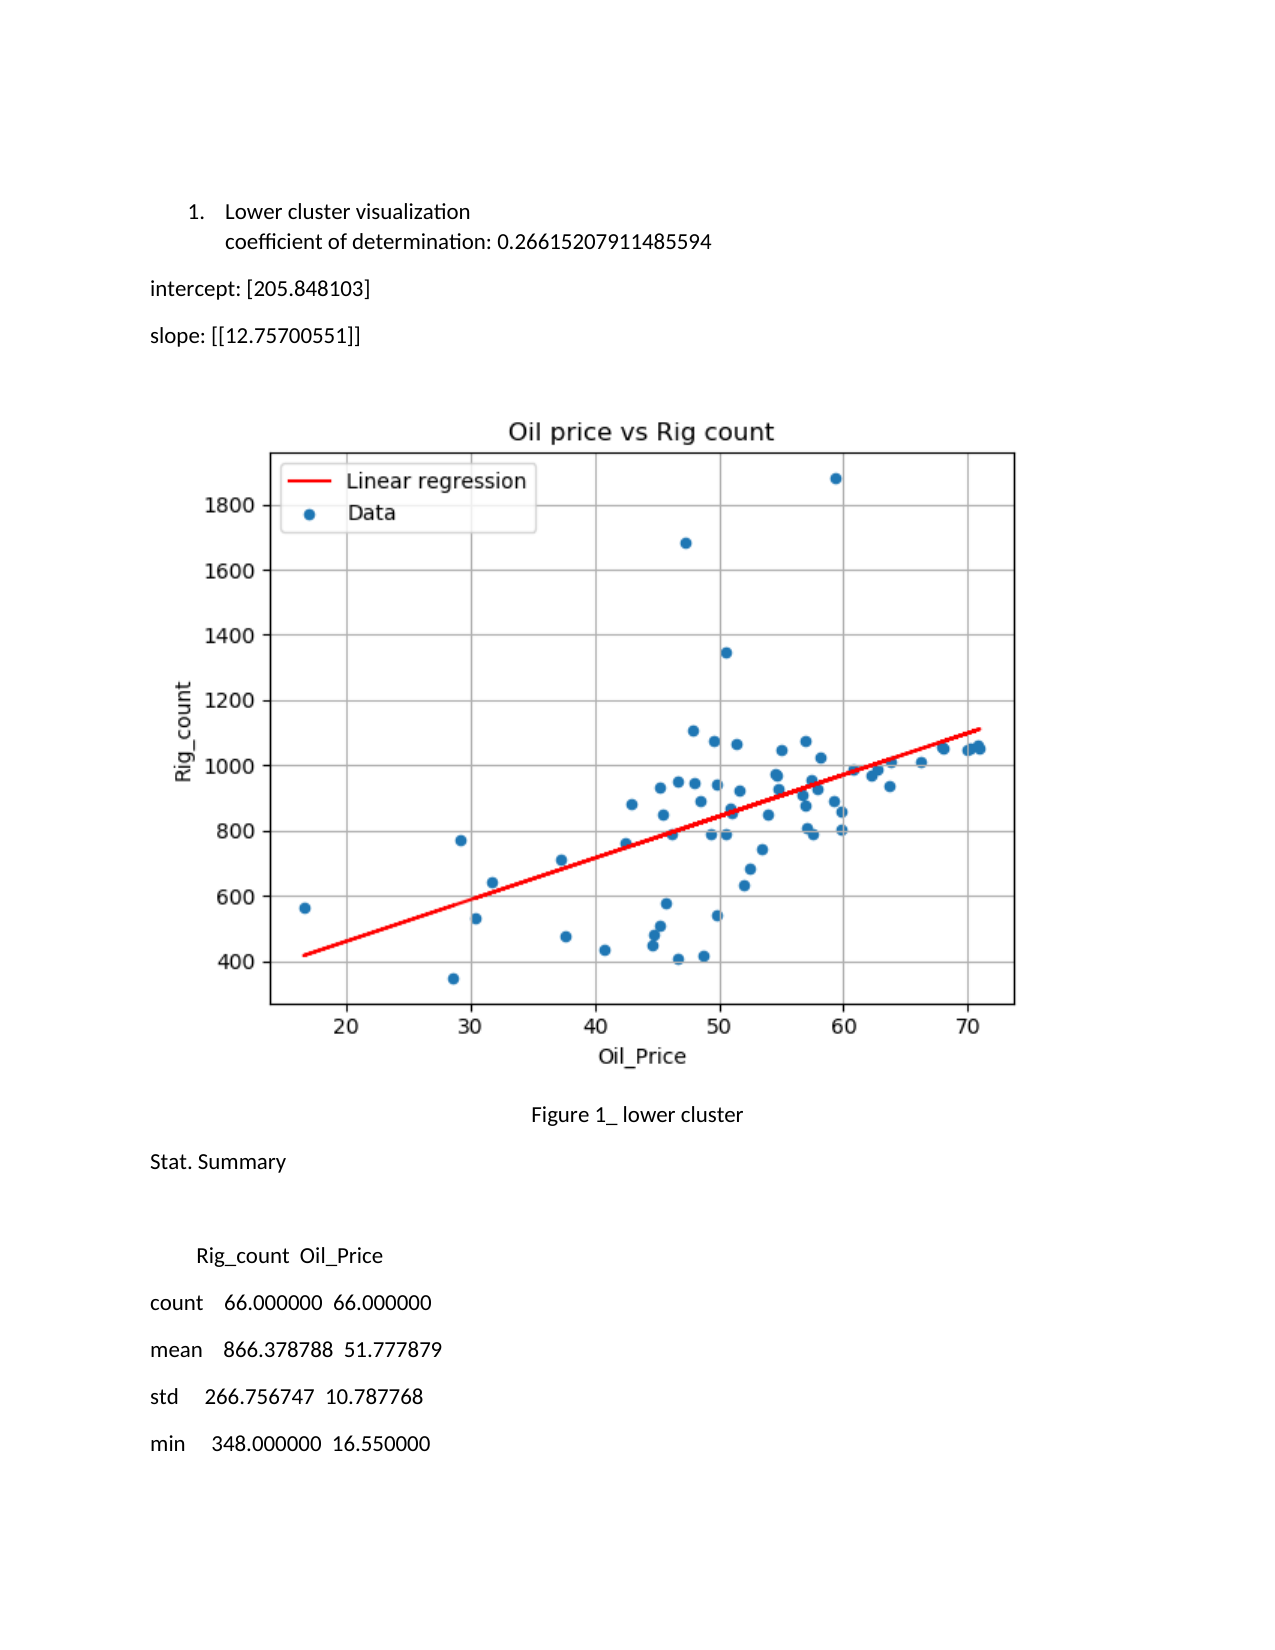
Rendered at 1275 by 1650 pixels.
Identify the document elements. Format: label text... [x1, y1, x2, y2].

text Rig_count Oil_Price [150, 1241, 1125, 1269]
list Lower cluster visualization [187, 197, 1125, 225]
text slope: [[12.75700551]] [150, 321, 1125, 349]
text intercept: [205.848103] [150, 274, 1125, 302]
picture [150, 367, 1110, 1082]
text Stat. Summary [150, 1147, 1125, 1176]
list coefficient of determination: 0.26615207911485594 [225, 227, 1125, 255]
text std 266.756747 10.787768 [150, 1382, 1125, 1410]
text mean 866.378788 51.777879 [150, 1335, 1125, 1363]
text Figure 1_ lower cluster [150, 1101, 1125, 1129]
text min 348.000000 16.550000 [150, 1429, 1125, 1457]
text count 66.000000 66.000000 [150, 1288, 1125, 1316]
